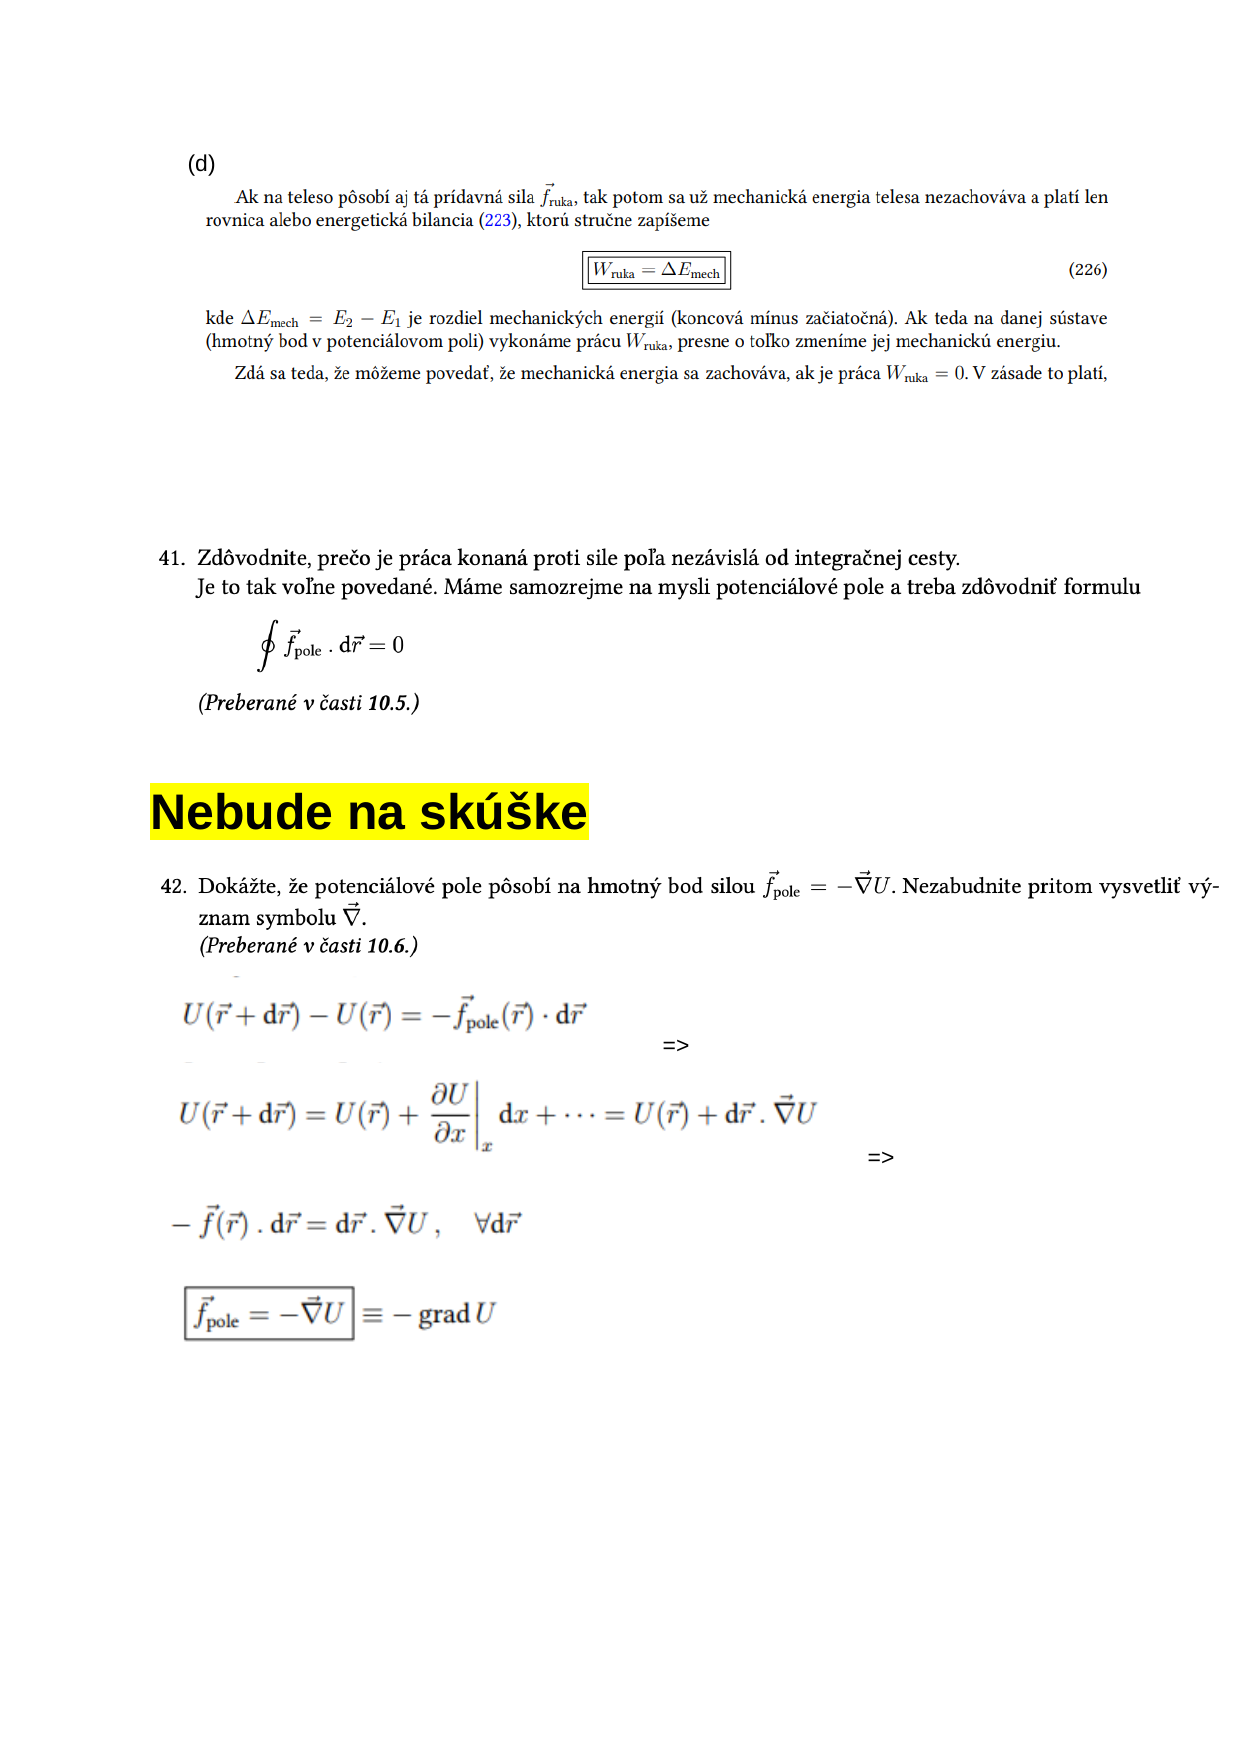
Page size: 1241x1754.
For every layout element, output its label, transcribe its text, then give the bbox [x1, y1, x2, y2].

picture [150, 976, 657, 1054]
picture [150, 541, 1236, 724]
text Nebude na skúške [150, 782, 1090, 840]
picture [150, 1173, 571, 1359]
picture [150, 1062, 861, 1166]
picture [150, 865, 1232, 973]
picture [187, 180, 1128, 387]
